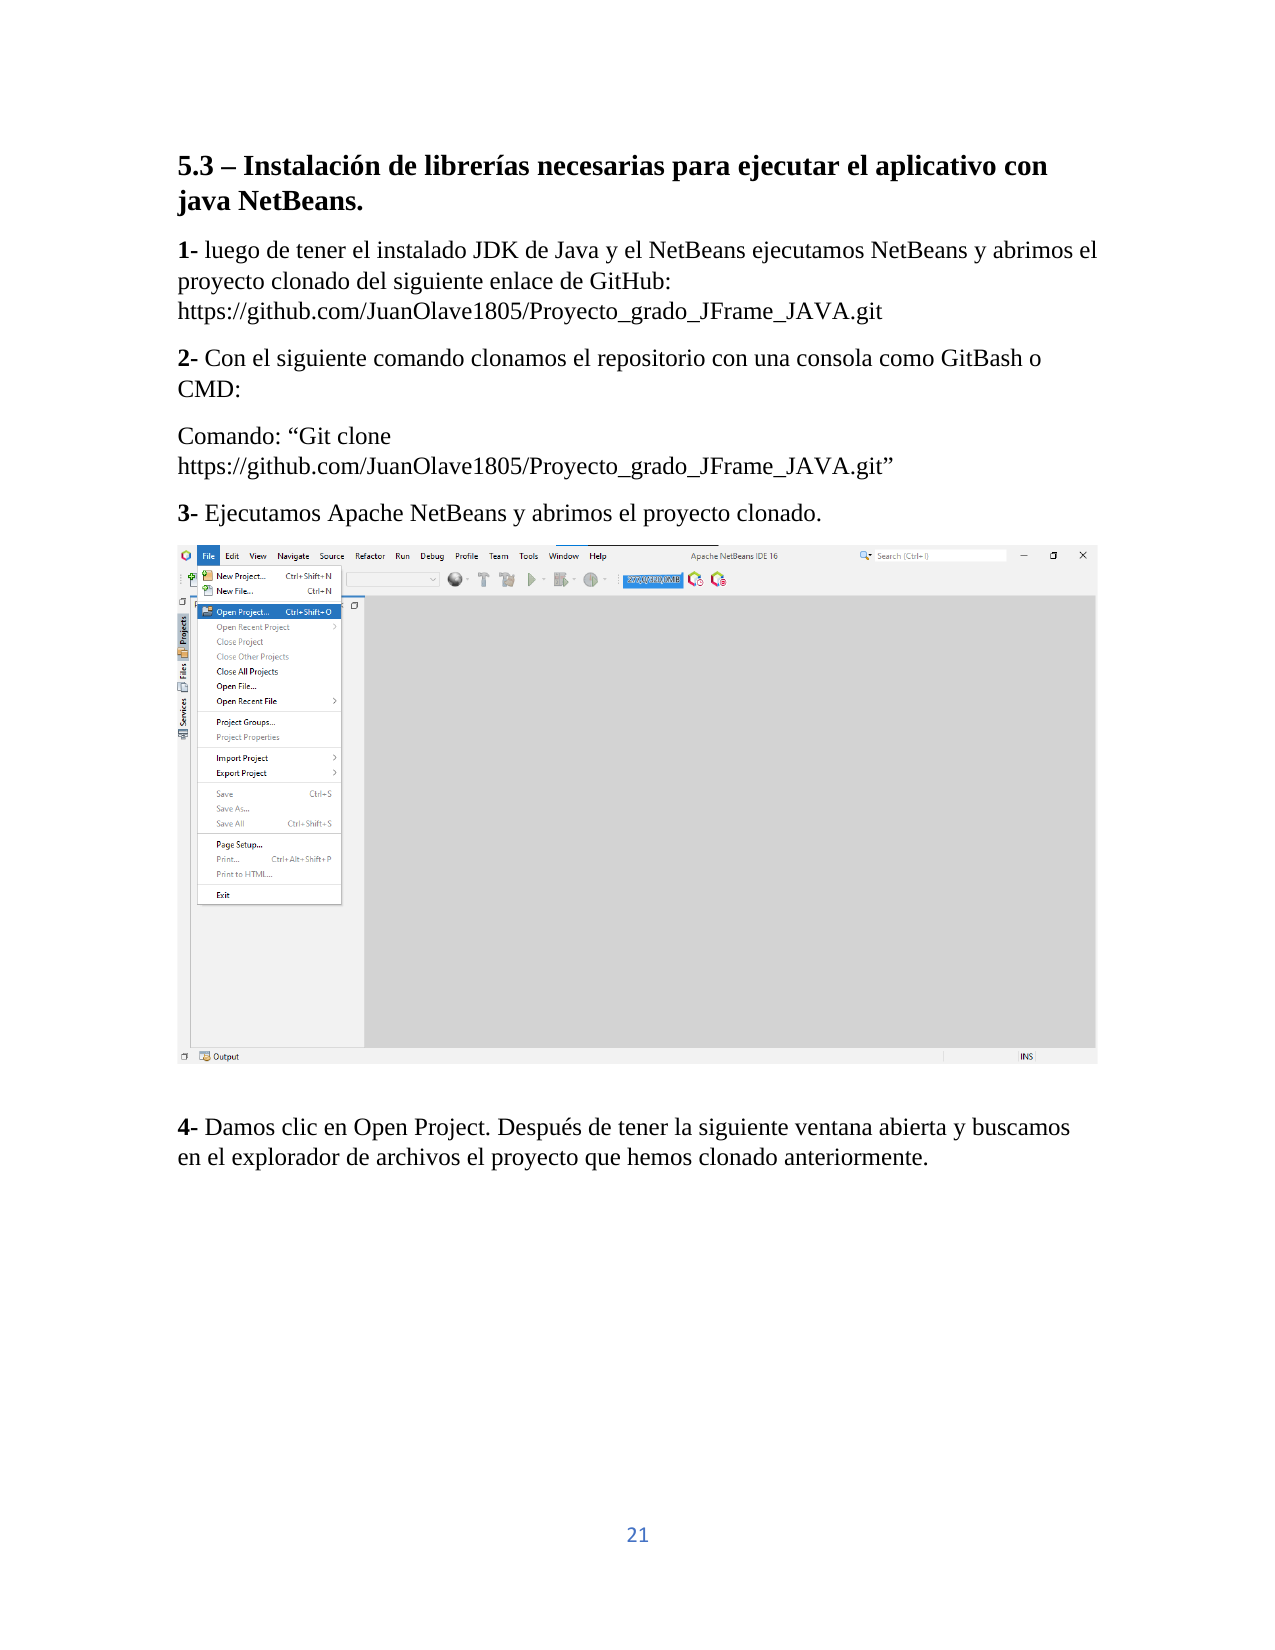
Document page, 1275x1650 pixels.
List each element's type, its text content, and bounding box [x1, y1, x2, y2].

text 4- Damos clic en Open Project. Después de tener la siguiente ventana abierta y buscamos en el explorador de archivos el proyecto que hemos clonado anteriormente. [177, 1112, 1098, 1171]
text Comando: “Git clone https://github.com/JuanOlave1805/Proyecto_grado_JFrame_JAVA.git” [177, 421, 1098, 480]
text 2- Con el siguiente comando clonamos el repositorio con una consola como GitBash o CMD: [177, 343, 1098, 402]
picture [177, 545, 1098, 1064]
text 3- Ejecutamos Apache NetBeans y abrimos el proyecto clonado. [177, 498, 1098, 527]
text 1- luego de tener el instalado JDK de Java y el NetBeans ejecutamos NetBeans y abrimos el proyecto clonado del siguiente enlace de GitHub: https://github.com/JuanOlave1805/Proyecto_grado_JFrame_JAVA.git [177, 235, 1098, 325]
text 5.3 – Instalación de librerías necesarias para ejecutar el aplicativo con java NetBeans. [177, 148, 1098, 217]
